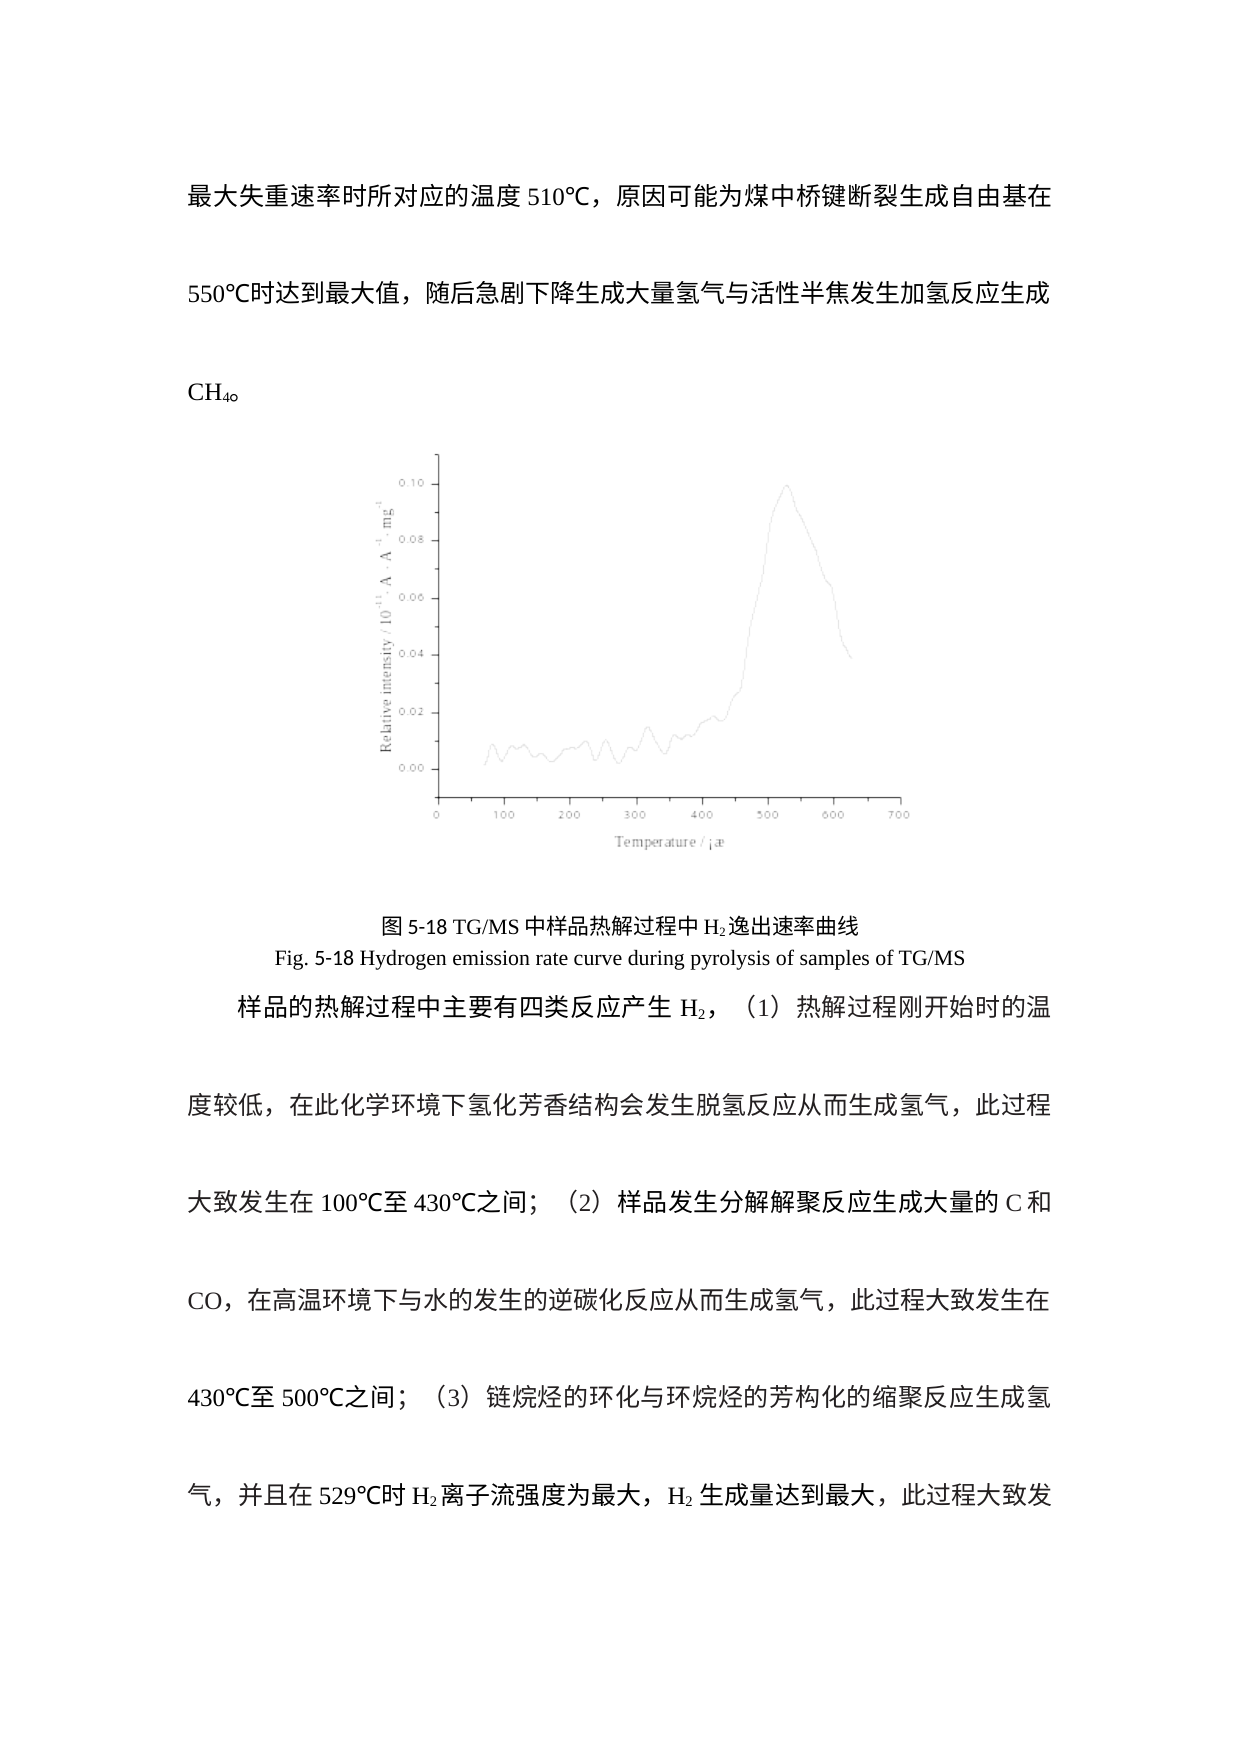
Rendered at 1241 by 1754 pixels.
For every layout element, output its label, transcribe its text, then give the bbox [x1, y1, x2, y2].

text 图5-18 TG/MS中样品热解过程中H2逸出速率曲线 [187, 908, 1053, 941]
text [187, 973, 1053, 1526]
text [187, 162, 1053, 422]
text Fig. 5-18 Hydrogen emission rate curve during pyrolysis of samples of TG/MS [187, 941, 1053, 973]
